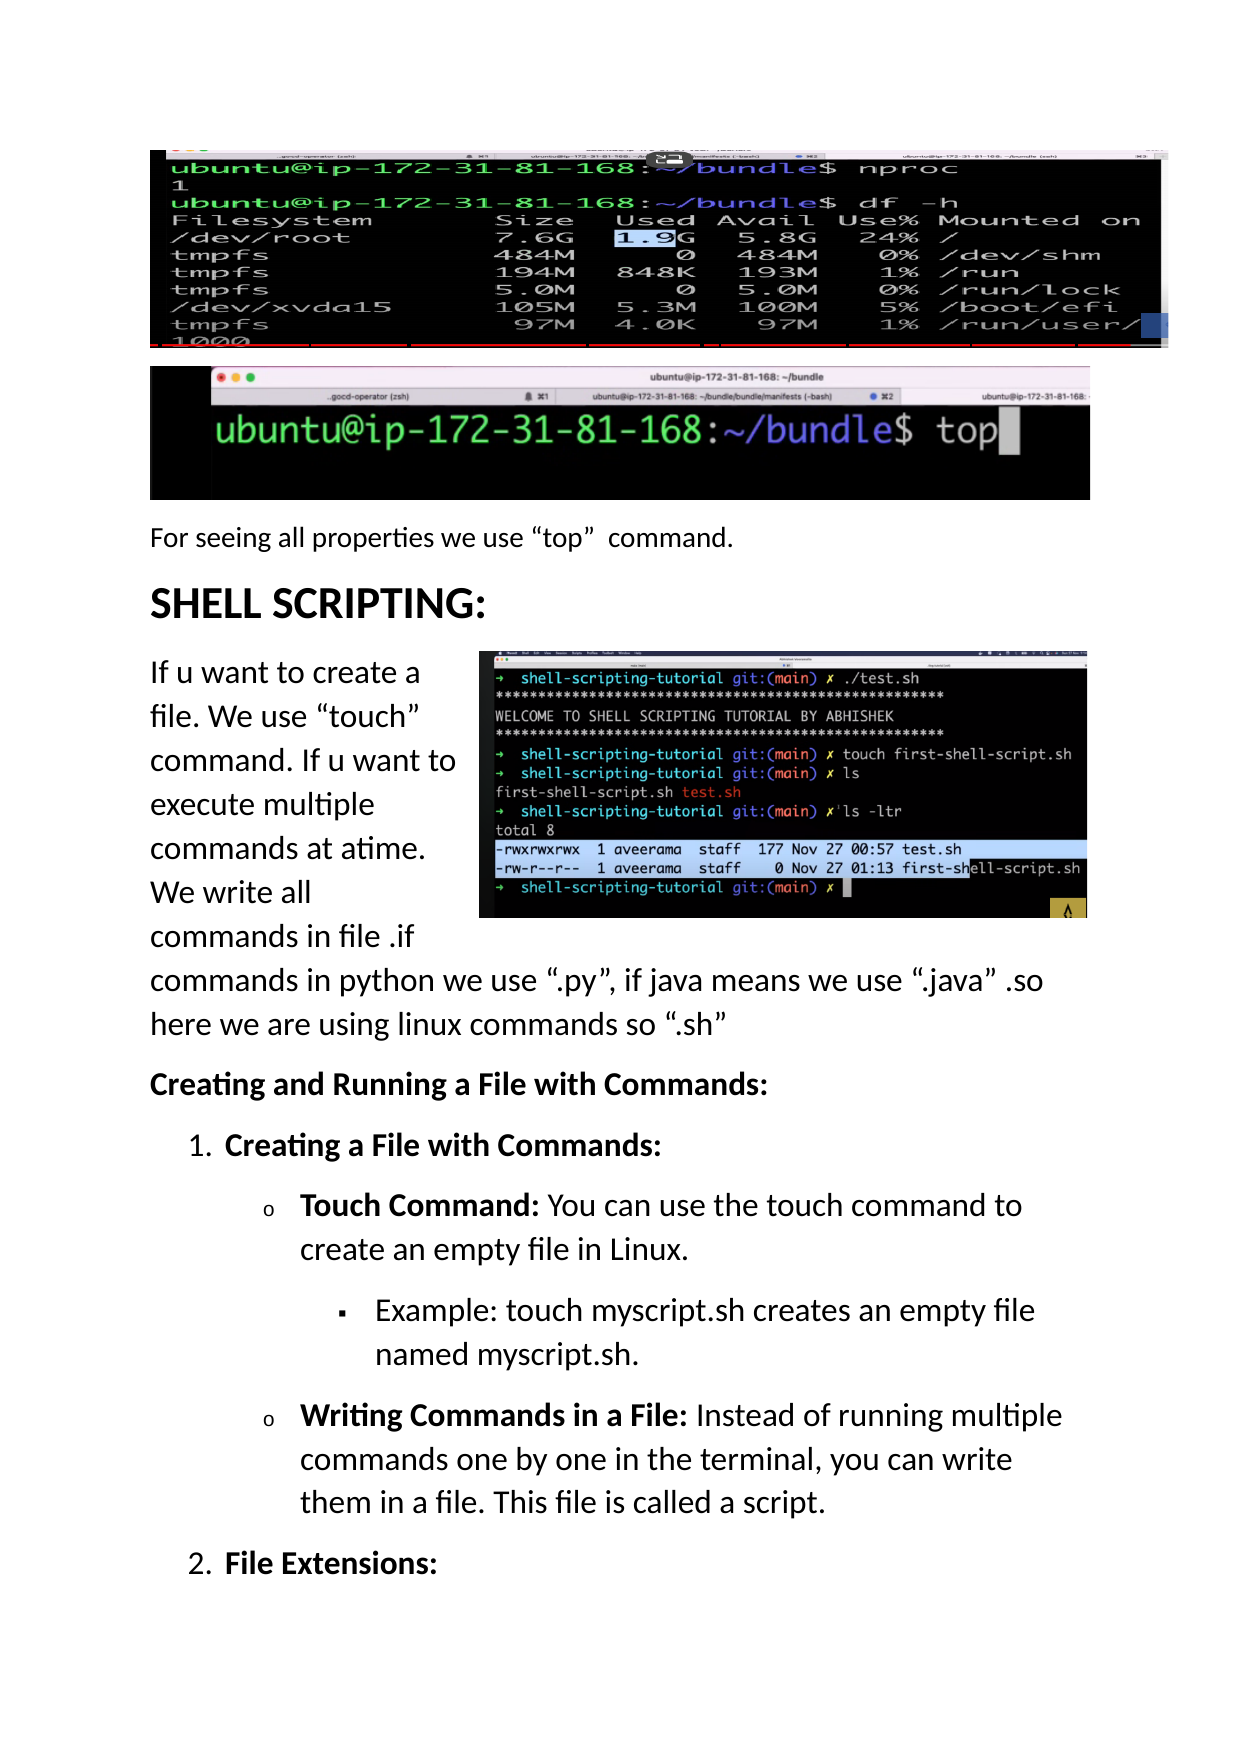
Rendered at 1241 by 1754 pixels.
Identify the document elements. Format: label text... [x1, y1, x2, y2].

list Why Use .sh for Shell Scripts: [187, 1091, 1090, 1132]
list Python Scripts (.py): If your commands are written in Python, the file typically has a .py extension (e.g., myscript.py). [262, 689, 1090, 818]
picture [150, 1388, 1091, 1592]
list Touch Command: You can use the touch command to create an empty file in Linux. [262, 271, 1090, 356]
list Shell Scripts: When you write a series of shell commands and save them in a file, you typically use the .sh extension to indicate that it’s a shell script. This makes it clear that the file contains commands meant to be run in a shell like Bash. [262, 1152, 1090, 1368]
list Writing Commands in a File: Instead of running multiple commands one by one in the terminal, you can write them in a file. This file is called a script. [262, 480, 1090, 609]
text Creating and Running a File with Commands: [150, 150, 1090, 191]
list Example: touch myscript.sh creates an empty file named myscript.sh. [337, 376, 1090, 461]
list Java Files (.java): If your code is in Java, the file has a .java extension (e.g., MyProgram.java). [262, 838, 1090, 923]
list Shell Scripts (.sh): If you’re writing commands for a Unix-like shell (like Bash), the file usually has a .sh extension (e.g., myscript.sh). [262, 943, 1090, 1071]
list Creating a File with Commands: [187, 211, 1090, 251]
list File Extensions: [187, 629, 1090, 670]
